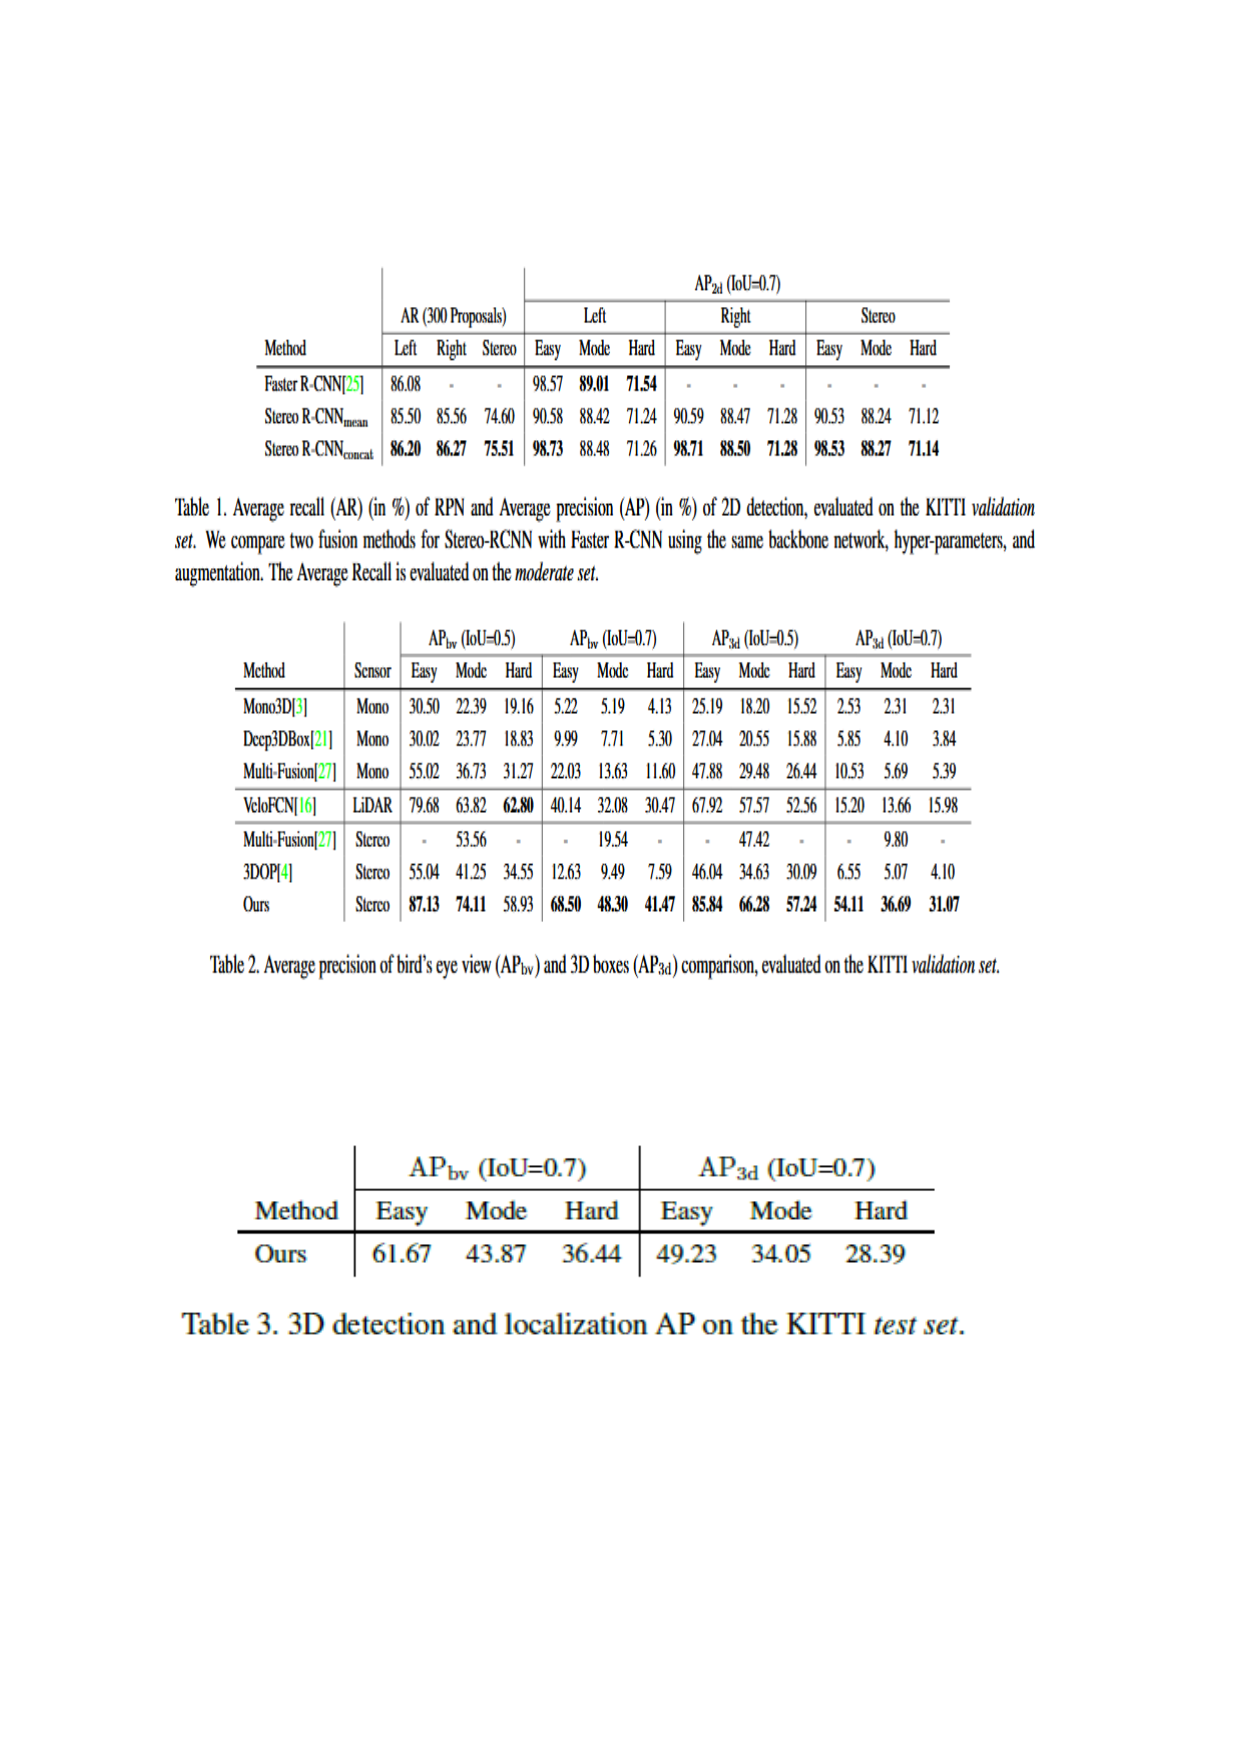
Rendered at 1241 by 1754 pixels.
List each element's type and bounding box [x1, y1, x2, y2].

picture [150, 1130, 1021, 1358]
picture [150, 150, 1091, 1021]
